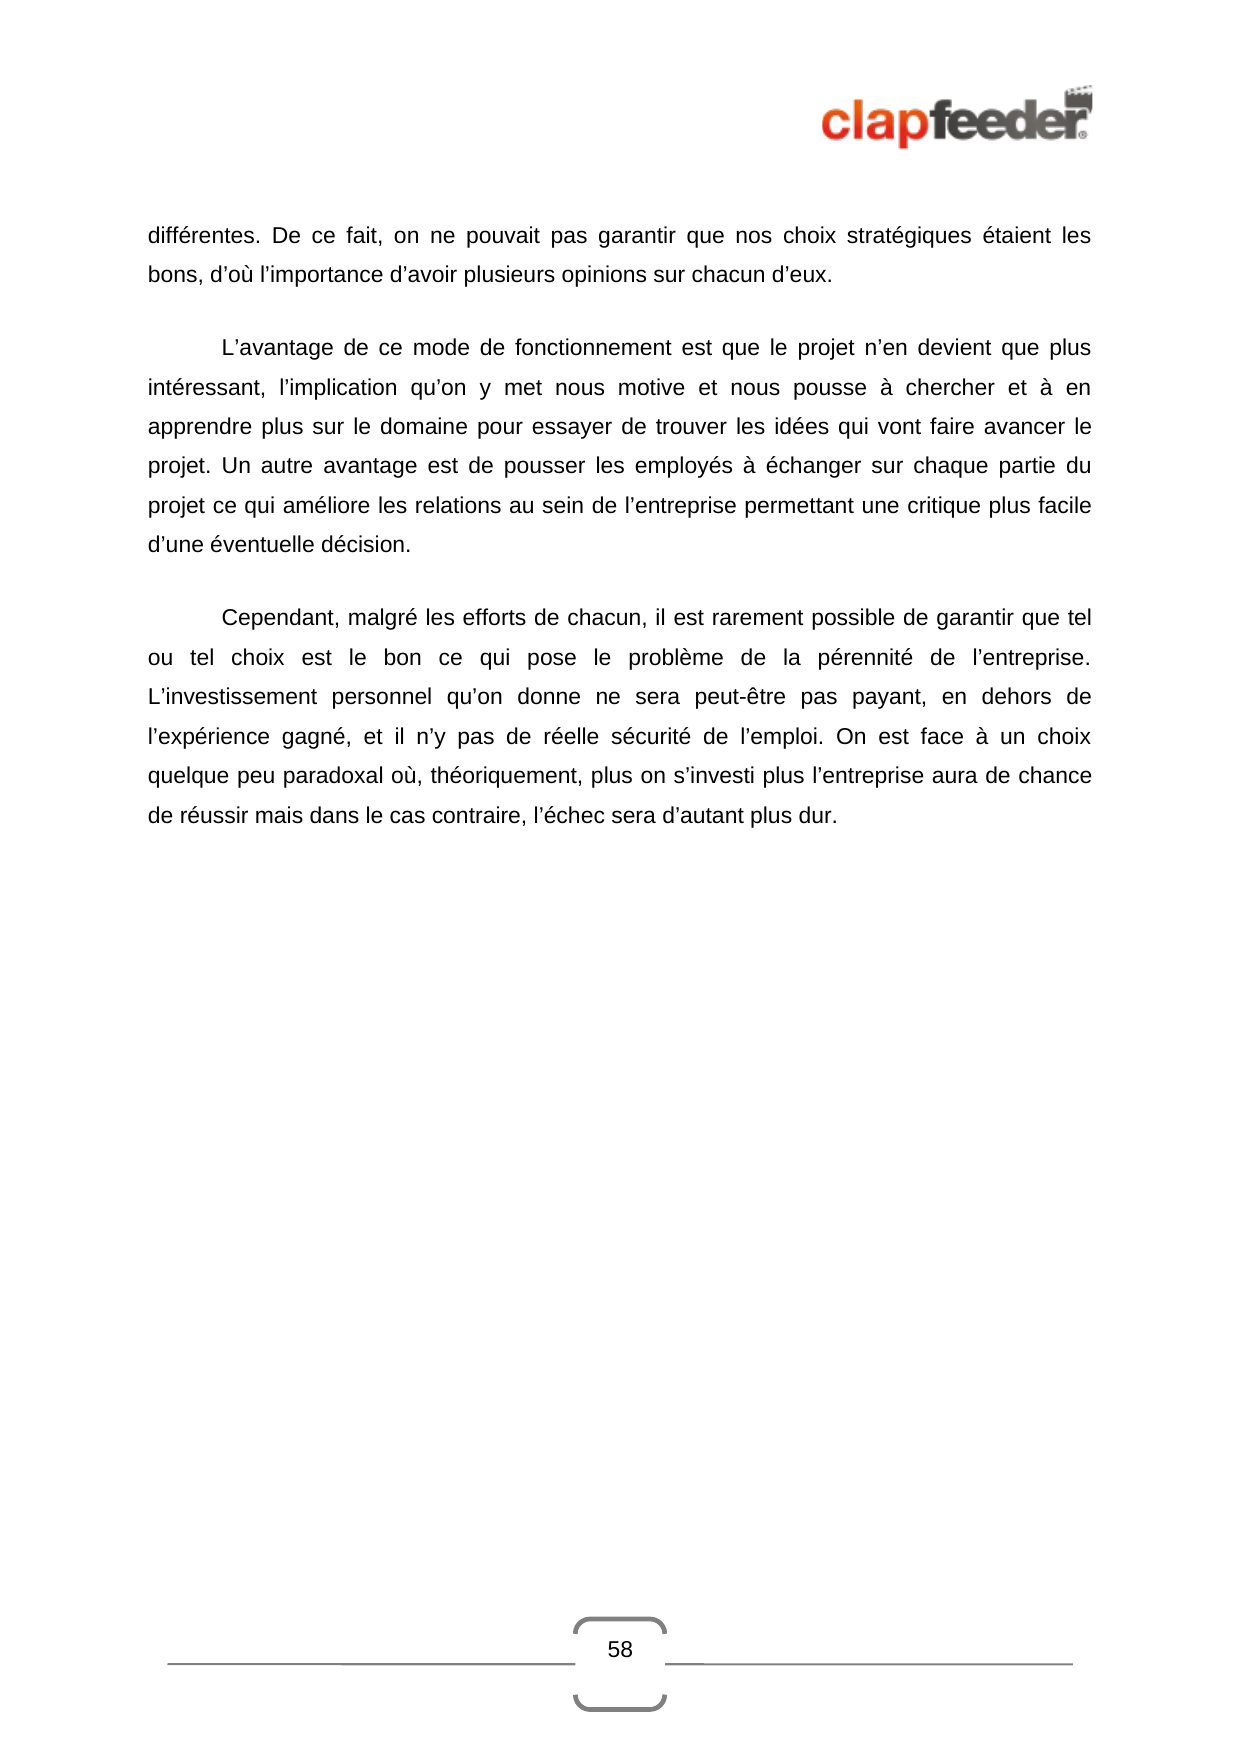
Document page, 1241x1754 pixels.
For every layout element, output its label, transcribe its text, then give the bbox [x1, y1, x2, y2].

text Cependant, malgré les efforts de chacun, il est rarement possible de garantir que tel ou tel choix est le bon ce qui pose le problème de la pérennité de l’entreprise. L’investissement personnel qu’on donne ne sera peut-être pas payant, en dehors de l’expérience gagné, et il n’y pas de réelle sécurité de l’emploi. On est face à un choix quelque peu paradoxal où, théoriquement, plus on s’investi plus l’entreprise aura de chance de réussir mais dans le cas contraire, l’échec sera d’autant plus dur. [148, 604, 1093, 828]
picture [822, 73, 1093, 169]
text L’avantage de ce mode de fonctionnement est que le projet n’en devient que plus intéressant, l’implication qu’on y met nous motive et nous pousse à chercher et à en apprendre plus sur le domaine pour essayer de trouver les idées qui vont faire avancer le projet. Un autre avantage est de pousser les employés à échanger sur chaque partie du projet ce qui améliore les relations au sein de l’entreprise permettant une critique plus facile d’une éventuelle décision. [148, 334, 1093, 558]
